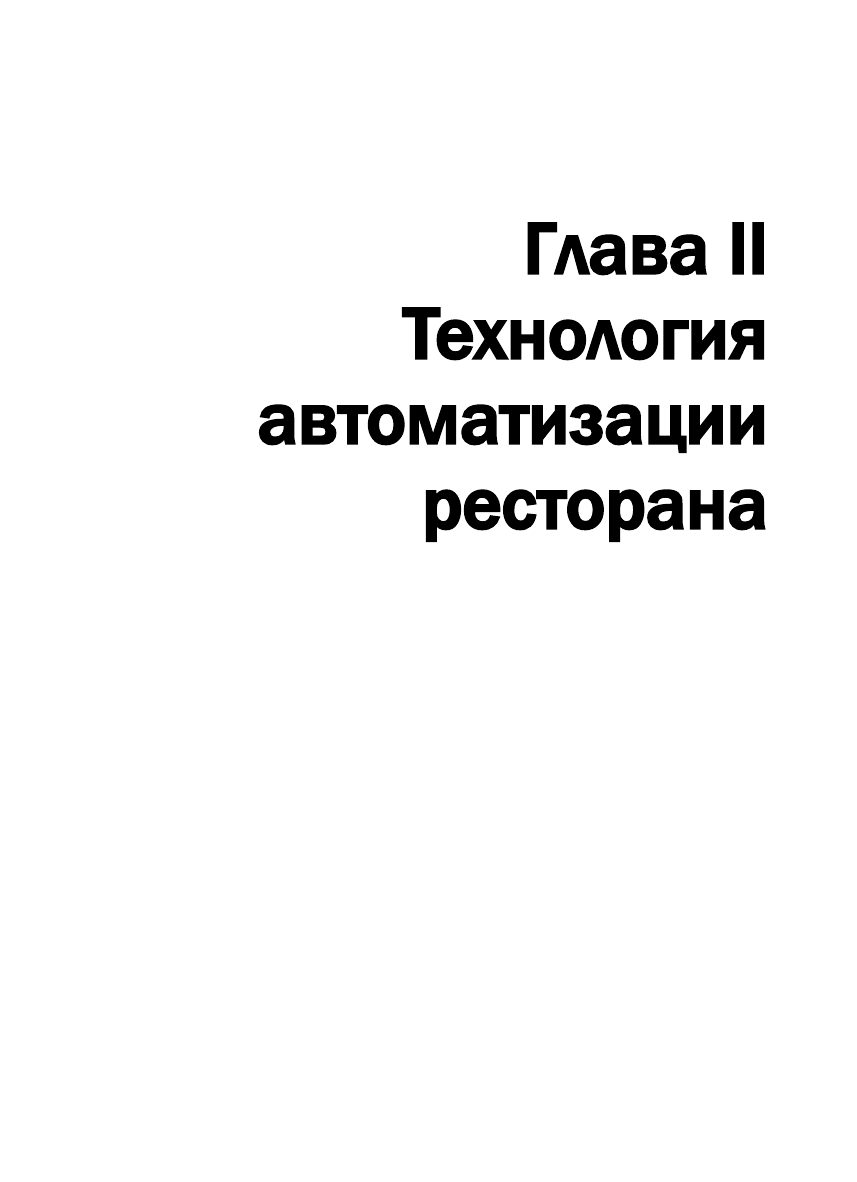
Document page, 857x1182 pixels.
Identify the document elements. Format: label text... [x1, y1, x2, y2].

text Глава [89, 204, 768, 289]
subtitle Технология автоматизации ресторана [89, 289, 768, 544]
